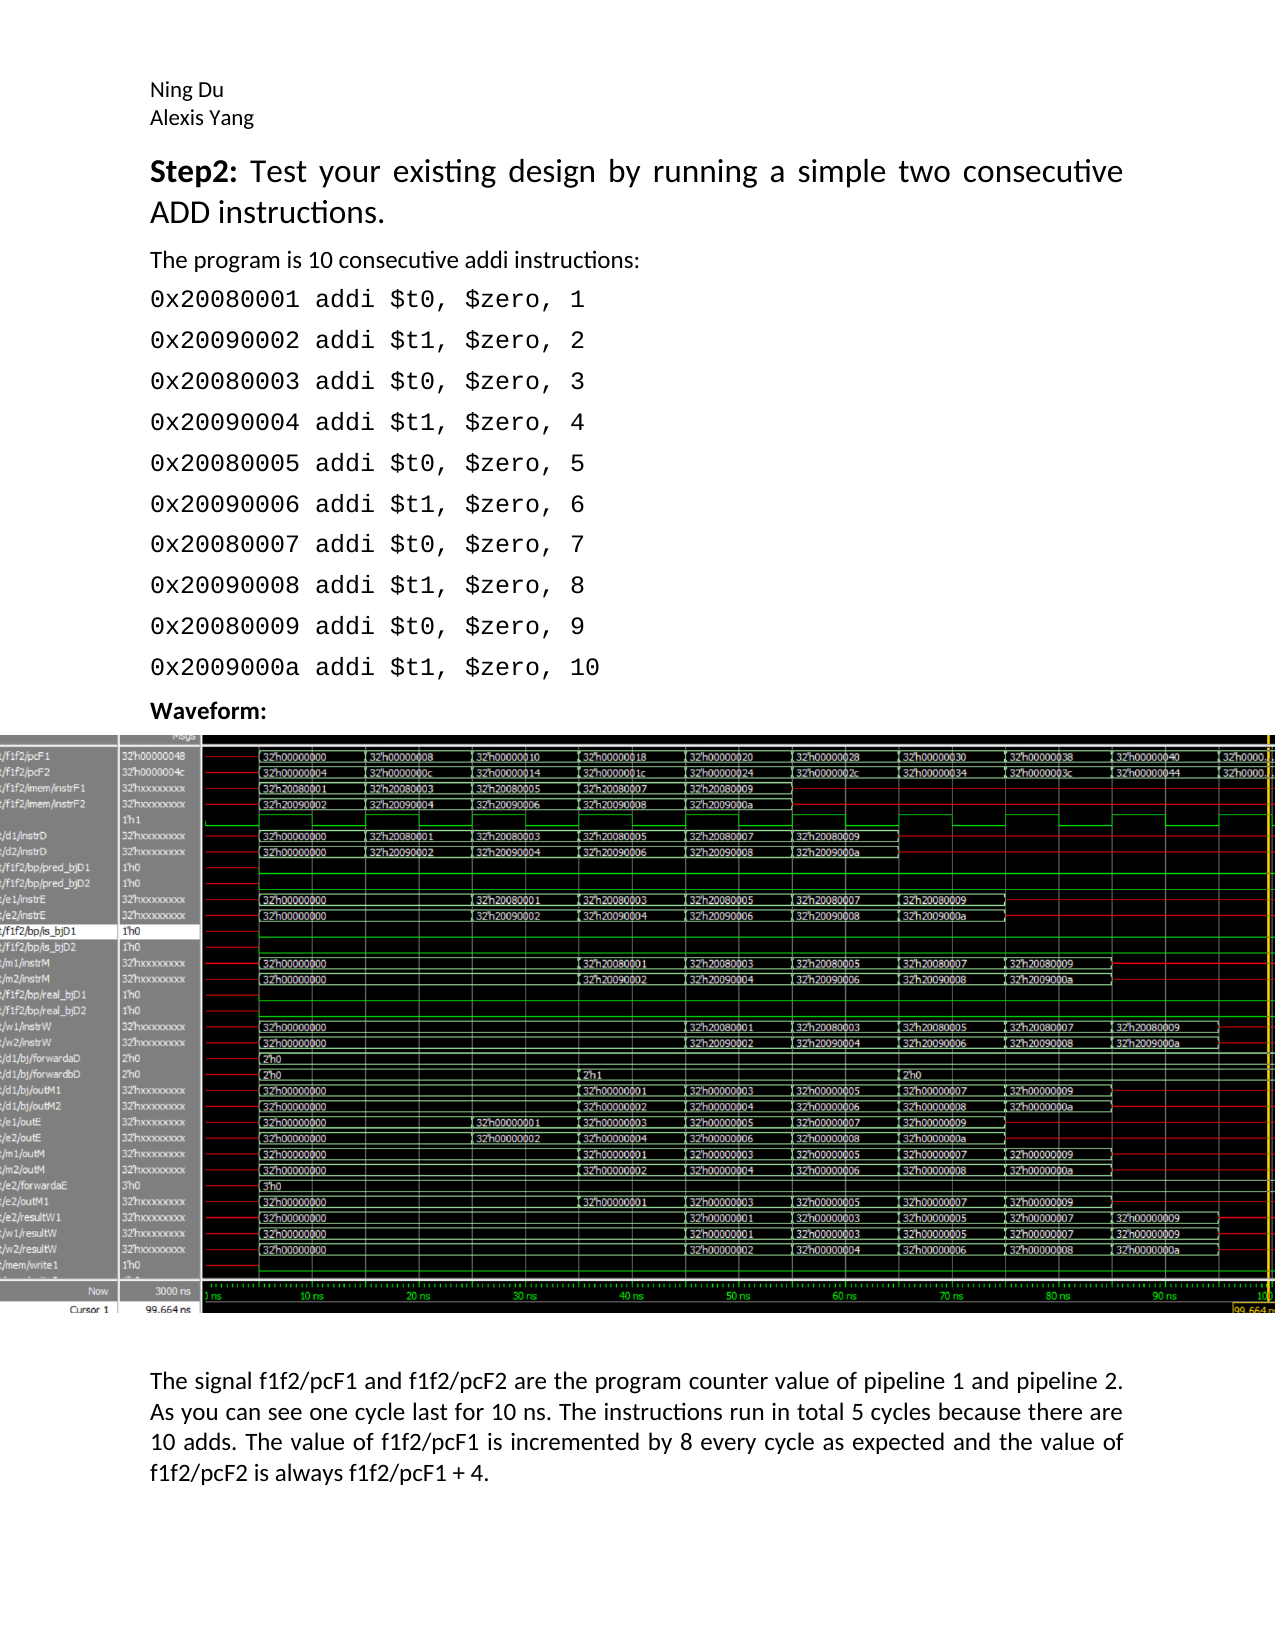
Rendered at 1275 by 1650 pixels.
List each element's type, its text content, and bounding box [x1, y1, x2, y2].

text 0x2009000a addi $t1, $zero, 10 [150, 654, 1125, 683]
text 0x20080003 addi $t0, $zero, 3 [150, 369, 1125, 397]
text 0x20080009 addi $t0, $zero, 9 [150, 614, 1125, 642]
text 0x20090002 addi $t1, $zero, 2 [150, 328, 1125, 356]
text Step2: Test your existing design by running a simple two consecutive ADD instructions. [150, 150, 1125, 231]
text 0x20090006 addi $t1, $zero, 6 [150, 491, 1125, 519]
text 0x20080007 addi $t0, $zero, 7 [150, 532, 1125, 560]
text 0x20080001 addi $t0, $zero, 1 [150, 287, 1125, 315]
text Waveform: [150, 695, 1125, 726]
picture [0, 735, 1275, 1313]
text 0x20080005 addi $t0, $zero, 5 [150, 450, 1125, 479]
text The program is 10 consecutive addi instructions: [150, 244, 1125, 274]
text 0x20090008 addi $t1, $zero, 8 [150, 573, 1125, 601]
text The signal f1f2/pcF1 and f1f2/pcF2 are the program counter value of pipeline 1 and pipeline 2. As you can see one cycle last for 10 ns. The instructions run in total 5 cycles because there are 10 adds. The value of f1f2/pcF1 is incremented by 8 every cycle as expected and the value of f1f2/pcF2 is always f1f2/pcF1 + 4. [150, 1365, 1125, 1487]
text 0x20090004 addi $t1, $zero, 4 [150, 409, 1125, 438]
